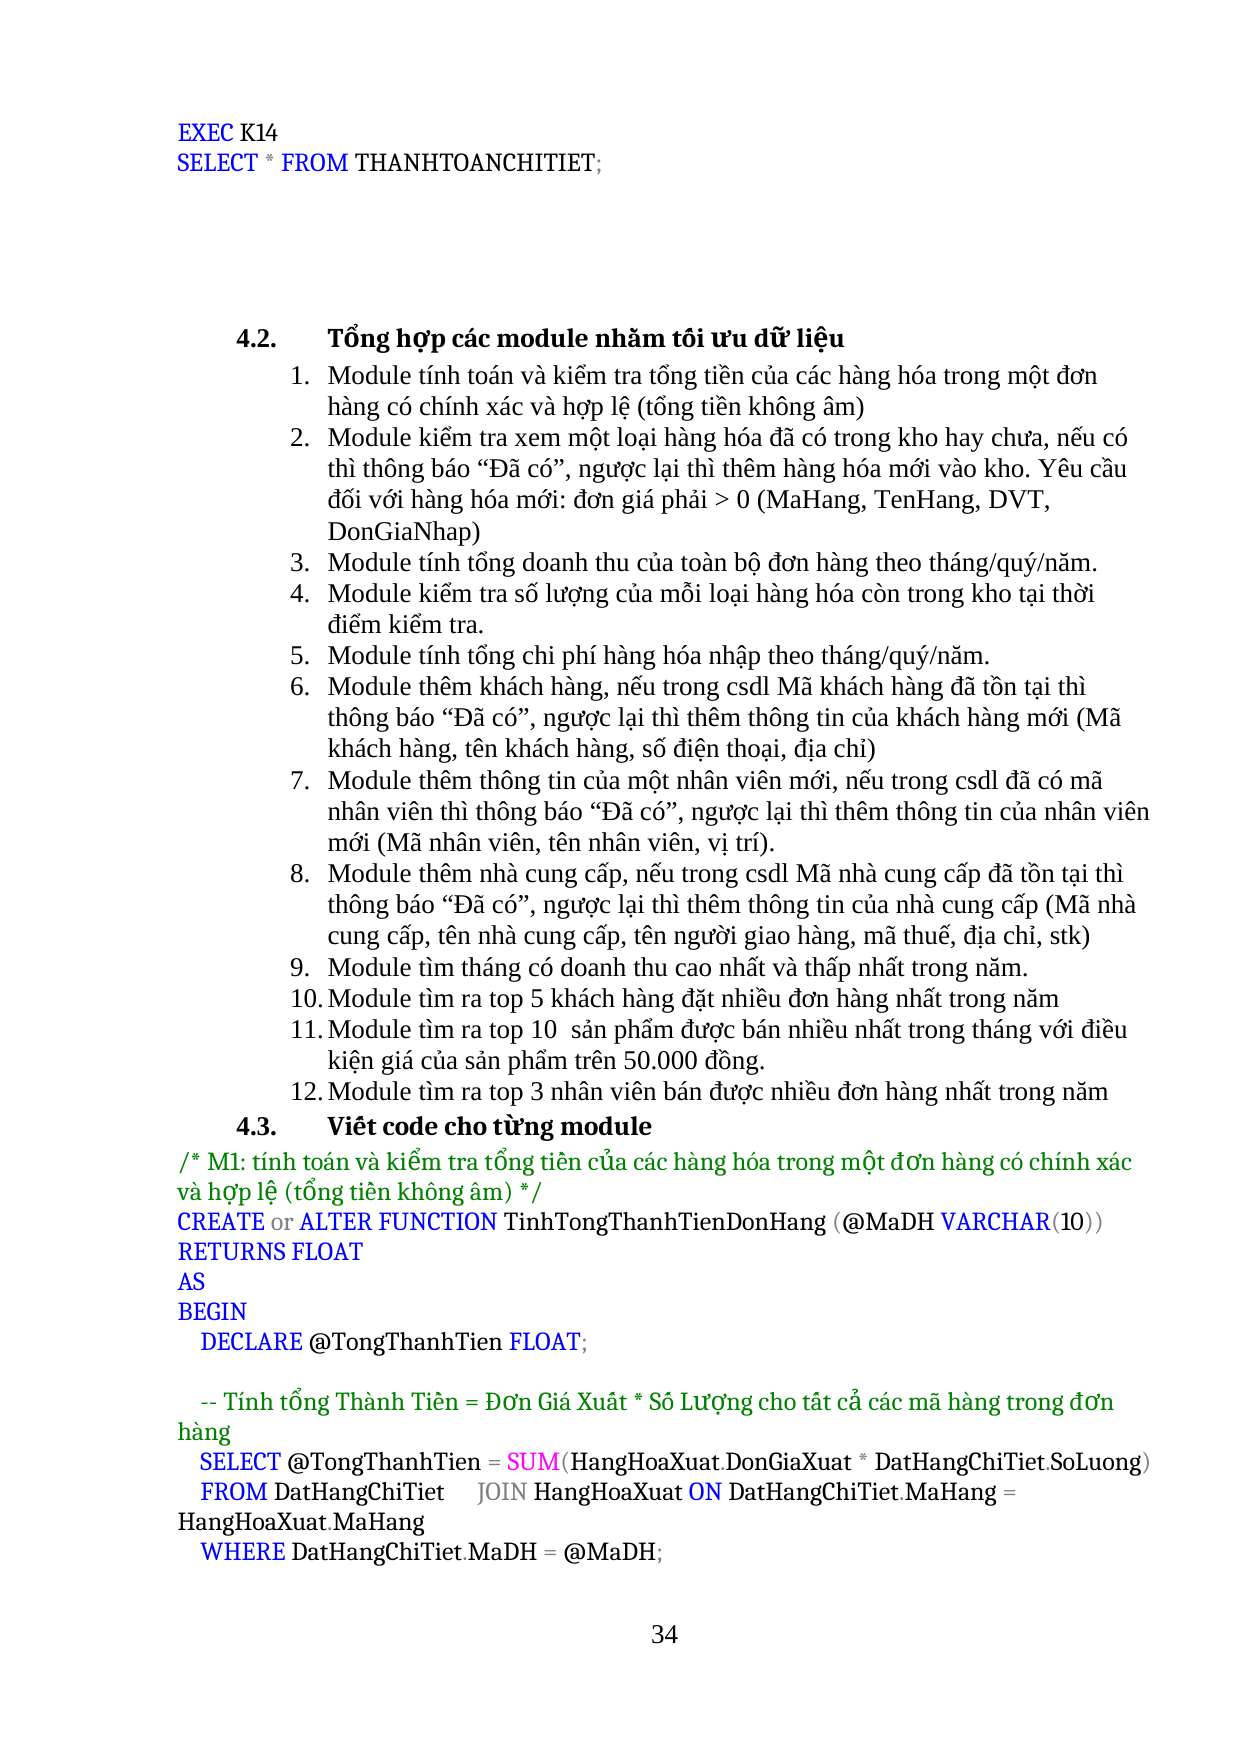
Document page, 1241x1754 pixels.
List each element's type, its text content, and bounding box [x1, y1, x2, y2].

text AS [177, 1267, 1152, 1297]
text EXEC K14 [177, 118, 1152, 148]
text -- Tính tổng Thành Tiền = Đơn Giá Xuất * Số Lượng cho tất cả các mã hàng trong đơn hàng [177, 1387, 1152, 1447]
text CREATE or ALTER FUNCTION TinhTongThanhTienDonHang (@MaDH VARCHAR(10)) [177, 1207, 1152, 1237]
text RETURNS FLOAT [177, 1237, 1152, 1267]
subtitle Viết code cho từng module [177, 1111, 1152, 1143]
text /* M1: tính toán và kiểm tra tổng tiền của các hàng hóa trong một đơn hàng có chính xác và hợp lệ (tổng tiền không âm) */ [177, 1147, 1152, 1207]
list Module tìm ra top 3 nhân viên bán được nhiều đơn hàng nhất trong năm [290, 1075, 1152, 1106]
list Module thêm thông tin của một nhân viên mới, nếu trong csdl đã có mã nhân viên thì thông báo “Đã có”, ngược lại thì thêm thông tin của nhân viên mới (Mã nhân viên, tên nhân viên, vị trí). [290, 764, 1152, 857]
text SELECT * FROM THANHTOANCHITIET; [177, 148, 1152, 178]
list Module tìm tháng có doanh thu cao nhất và thấp nhất trong năm. [290, 951, 1152, 982]
list Module tìm ra top 10 sản phẩm được bán nhiều nhất trong tháng với điều kiện giá của sản phẩm trên 50.000 đồng. [290, 1013, 1152, 1075]
text WHERE DatHangChiTiet.MaDH = @MaDH; [177, 1537, 1152, 1567]
list Module thêm khách hàng, nếu trong csdl Mã khách hàng đã tồn tại thì thông báo “Đã có”, ngược lại thì thêm thông tin của khách hàng mới (Mã khách hàng, tên khách hàng, số điện thoại, địa chỉ) [290, 670, 1152, 764]
list Module tìm ra top 5 khách hàng đặt nhiều đơn hàng nhất trong năm [290, 982, 1152, 1013]
list Module tính toán và kiểm tra tổng tiền của các hàng hóa trong một đơn hàng có chính xác và hợp lệ (tổng tiền không âm) [290, 359, 1152, 421]
subtitle Tổng hợp các module nhằm tối ưu dữ liệu [177, 322, 1152, 354]
list Module thêm nhà cung cấp, nếu trong csdl Mã nhà cung cấp đã tồn tại thì thông báo “Đã có”, ngược lại thì thêm thông tin của nhà cung cấp (Mã nhà cung cấp, tên nhà cung cấp, tên người giao hàng, mã thuế, địa chỉ, stk) [290, 857, 1152, 951]
text BEGIN [177, 1297, 1152, 1327]
text DECLARE @TongThanhTien FLOAT; [177, 1327, 1152, 1357]
text FROM DatHangChiTiet JOIN HangHoaXuat ON DatHangChiTiet.MaHang = HangHoaXuat.MaHang [177, 1477, 1152, 1537]
text SELECT @TongThanhTien = SUM(HangHoaXuat.DonGiaXuat * DatHangChiTiet.SoLuong) [177, 1447, 1152, 1477]
list Module kiểm tra số lượng của mỗi loại hàng hóa còn trong kho tại thời điểm kiểm tra. [290, 577, 1152, 639]
list Module tính tổng chi phí hàng hóa nhập theo tháng/quý/năm. [290, 639, 1152, 670]
list Module tính tổng doanh thu của toàn bộ đơn hàng theo tháng/quý/năm. [290, 546, 1152, 577]
list Module kiểm tra xem một loại hàng hóa đã có trong kho hay chưa, nếu có thì thông báo “Đã có”, ngược lại thì thêm hàng hóa mới vào kho. Yêu cầu đối với hàng hóa mới: đơn giá phải > 0 (MaHang, TenHang, DVT, DonGiaNhap) [290, 421, 1152, 546]
